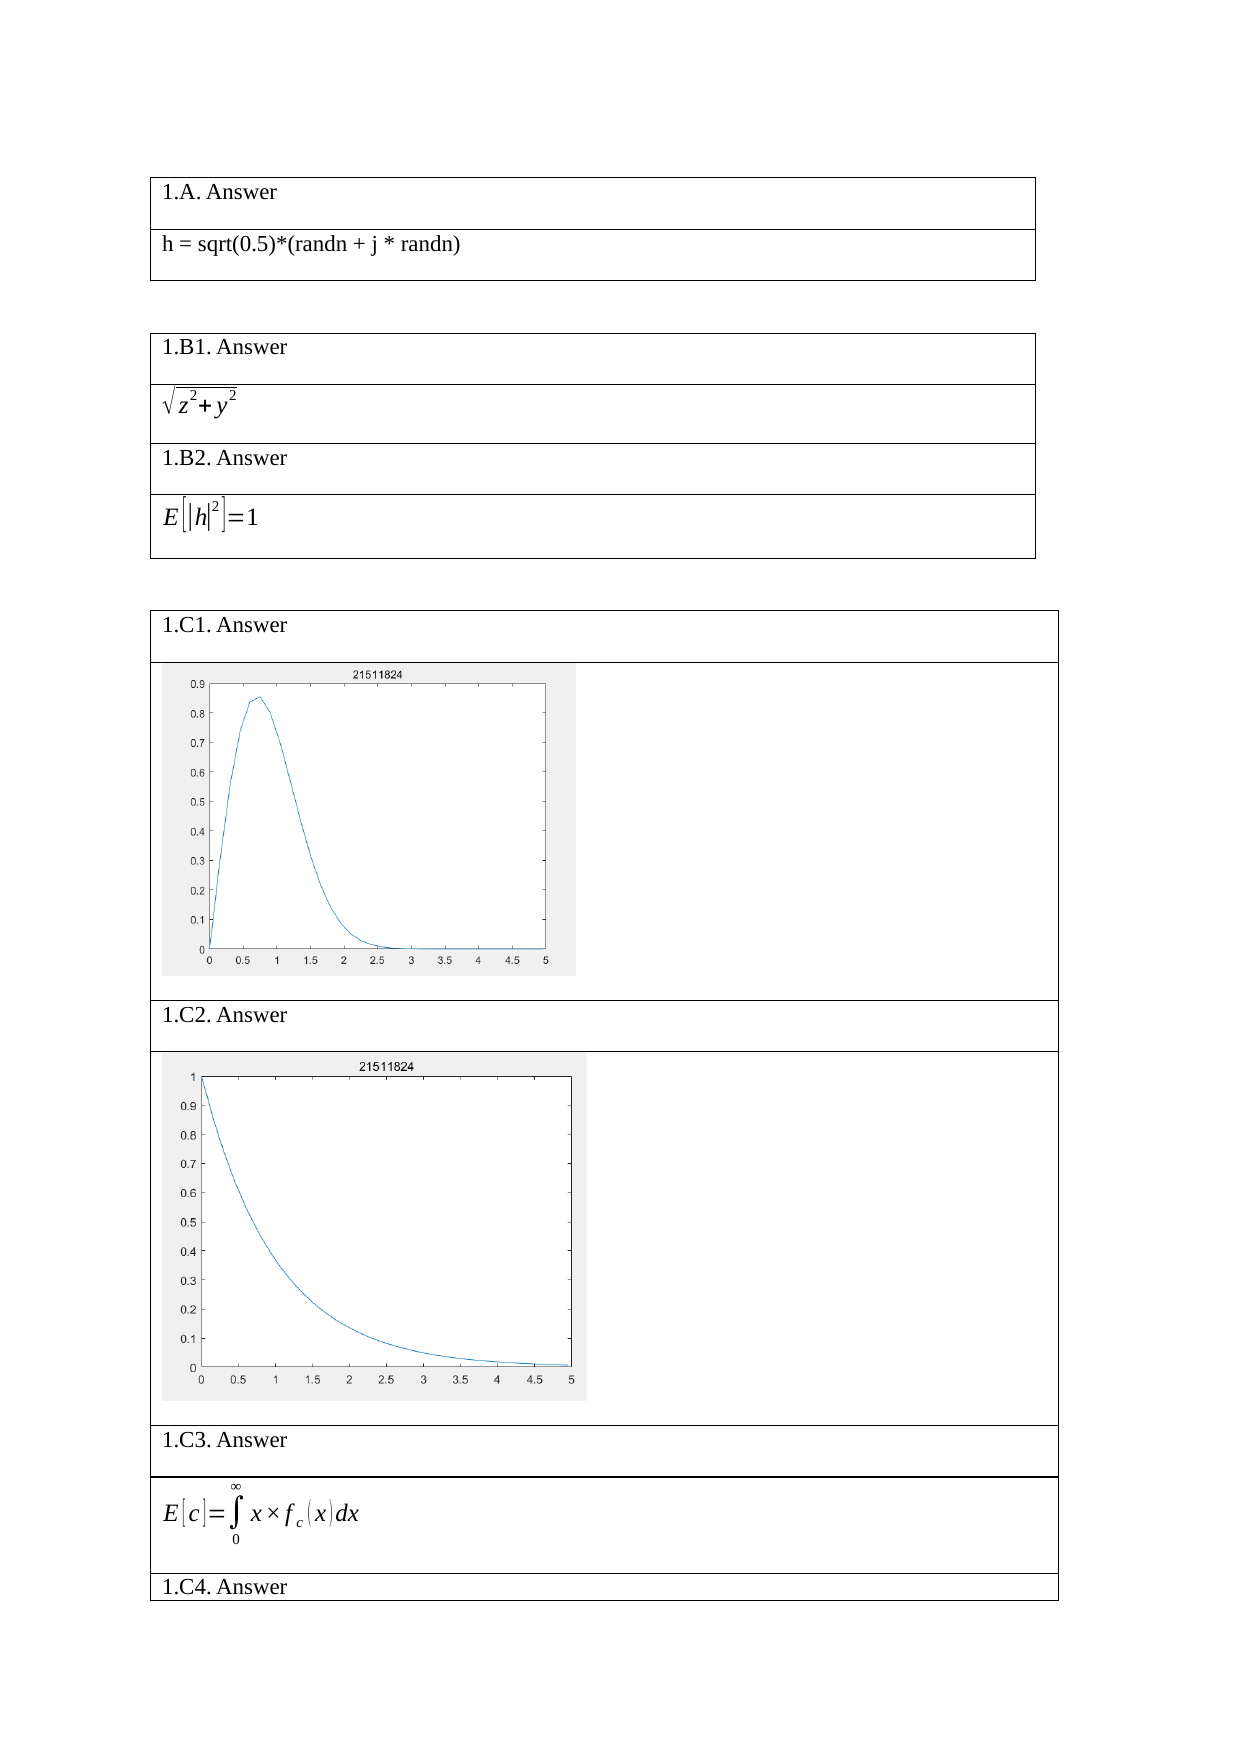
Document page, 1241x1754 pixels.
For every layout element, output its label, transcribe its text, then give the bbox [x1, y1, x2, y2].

table_cell [151, 1478, 1058, 1572]
table_cell 1.C3. Answer [151, 1426, 1058, 1476]
picture [161, 663, 576, 976]
table_header 1.B1. Answer [151, 334, 1035, 384]
table_header 1.C1. Answer [151, 611, 1058, 662]
table_header 1.A. Answer [151, 178, 1035, 229]
table_cell [151, 663, 1058, 1000]
table_cell [151, 385, 1035, 443]
table_cell [151, 1052, 1058, 1425]
table_cell 1.C4. Answer [151, 1574, 1058, 1600]
table_cell 1.C2. Answer [151, 1001, 1058, 1051]
table_cell [151, 495, 1035, 558]
picture [161, 1052, 587, 1401]
table_cell h = sqrt(0.5)*(randn + j * randn) [151, 230, 1035, 280]
table_cell 1.B2. Answer [151, 444, 1035, 494]
